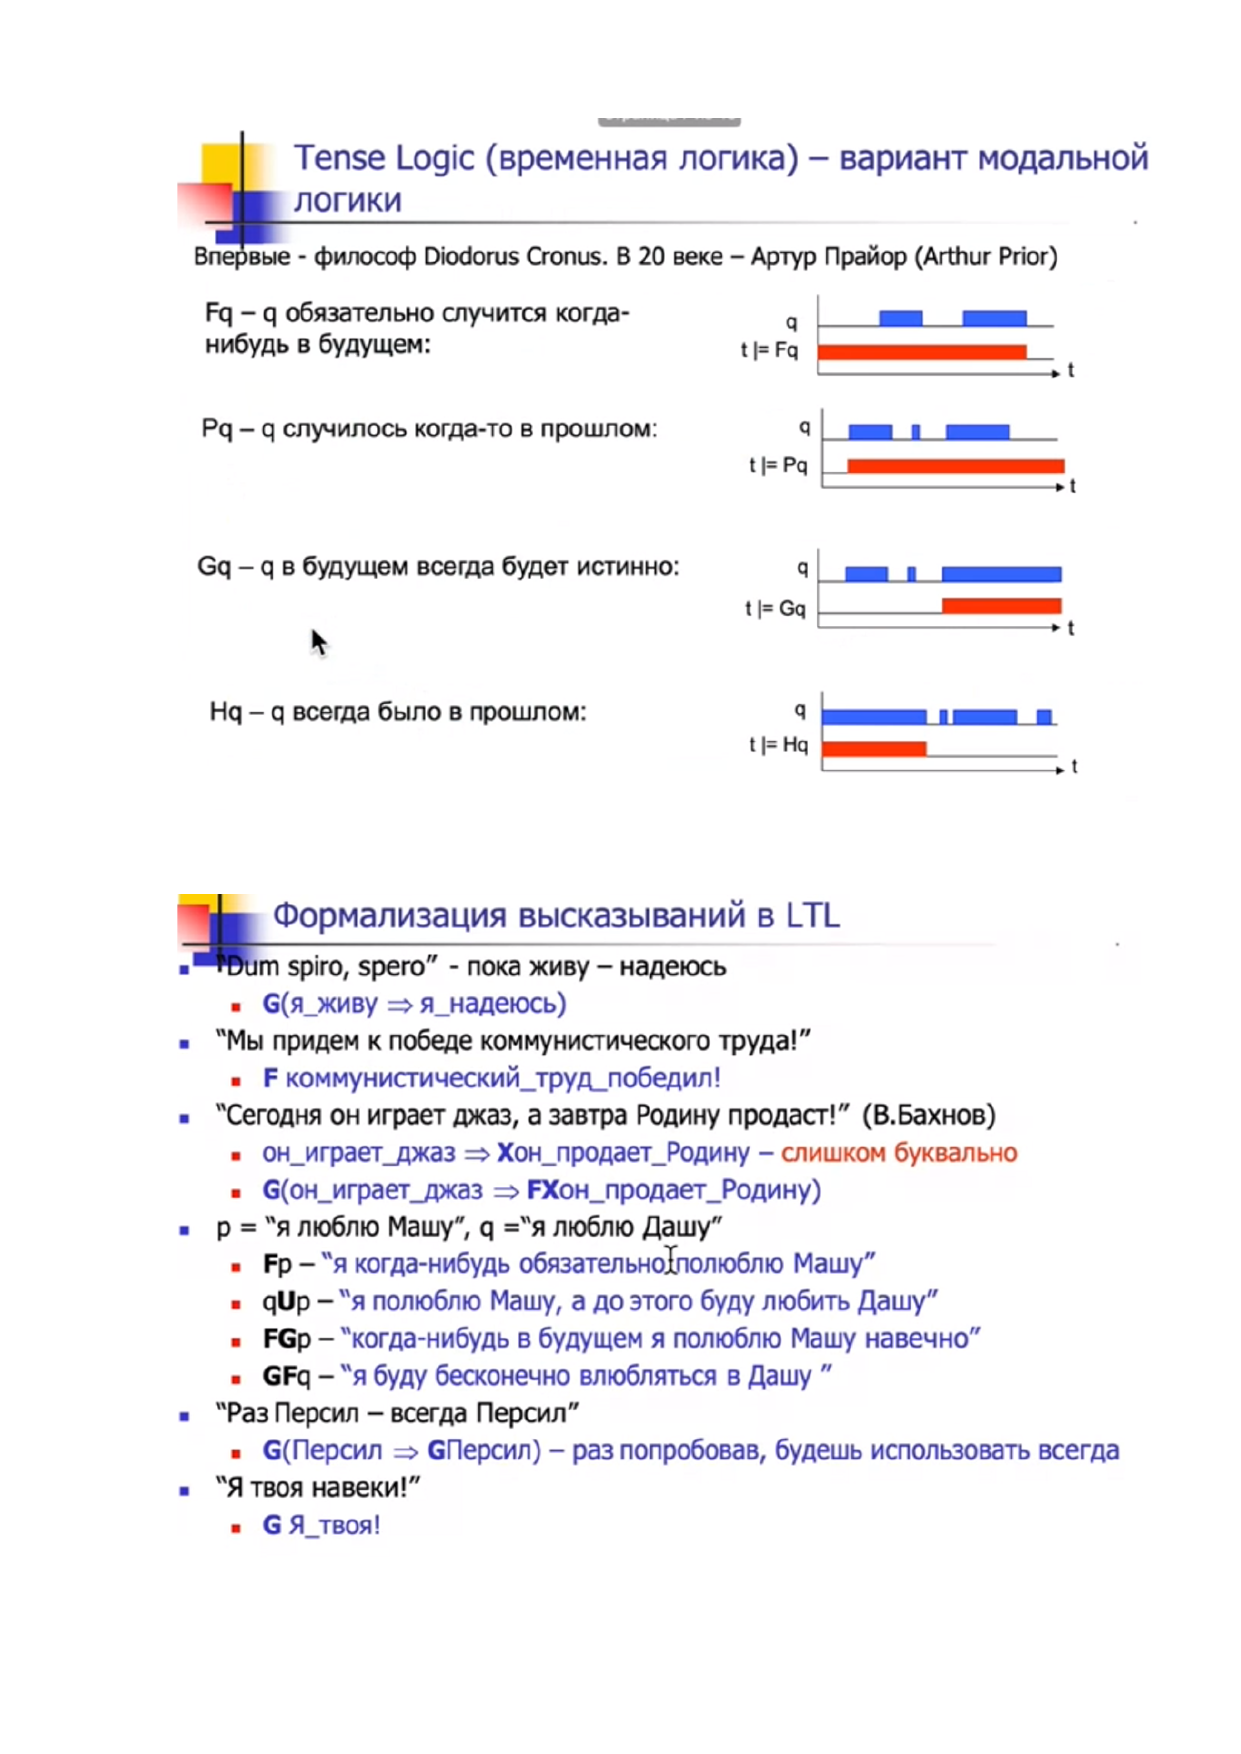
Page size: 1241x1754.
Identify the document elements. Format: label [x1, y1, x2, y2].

picture [177, 894, 1152, 1571]
picture [177, 118, 1152, 828]
